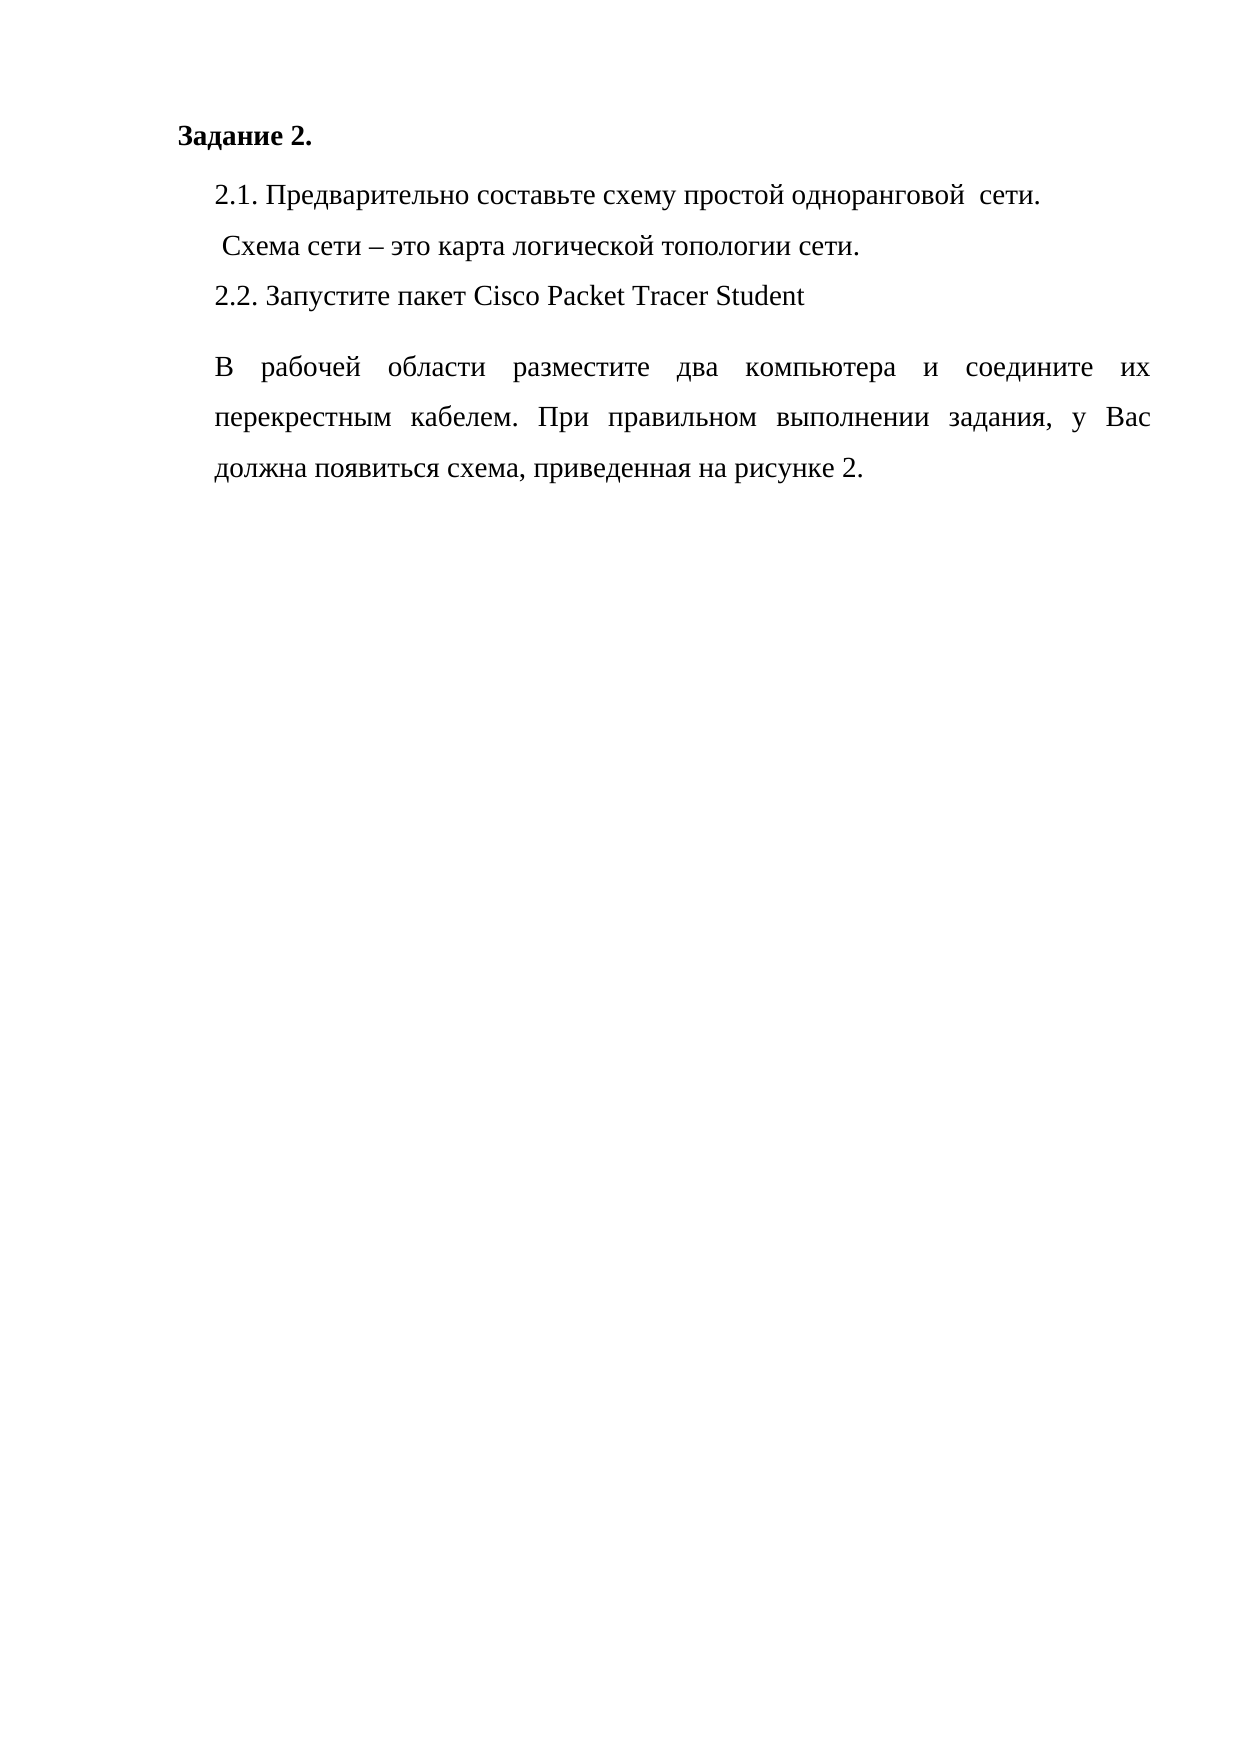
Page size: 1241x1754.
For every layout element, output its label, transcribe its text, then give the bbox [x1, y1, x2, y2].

text 2.2. Запустите пакет Cisco Packet Tracer Student [214, 278, 1152, 312]
text Схема сети – это карта логической топологии сети. [214, 228, 1152, 261]
text Задание 2. [177, 118, 1152, 152]
text 2.1. Предварительно составьте схему простой одноранговой cети. [214, 177, 1152, 211]
text В рабочей области разместите два компьютера и соедините их перекрестным кабелем. При правильном выполнении задания, у Вас должна появиться схема, приведенная на рисунке 2. [214, 349, 1152, 483]
